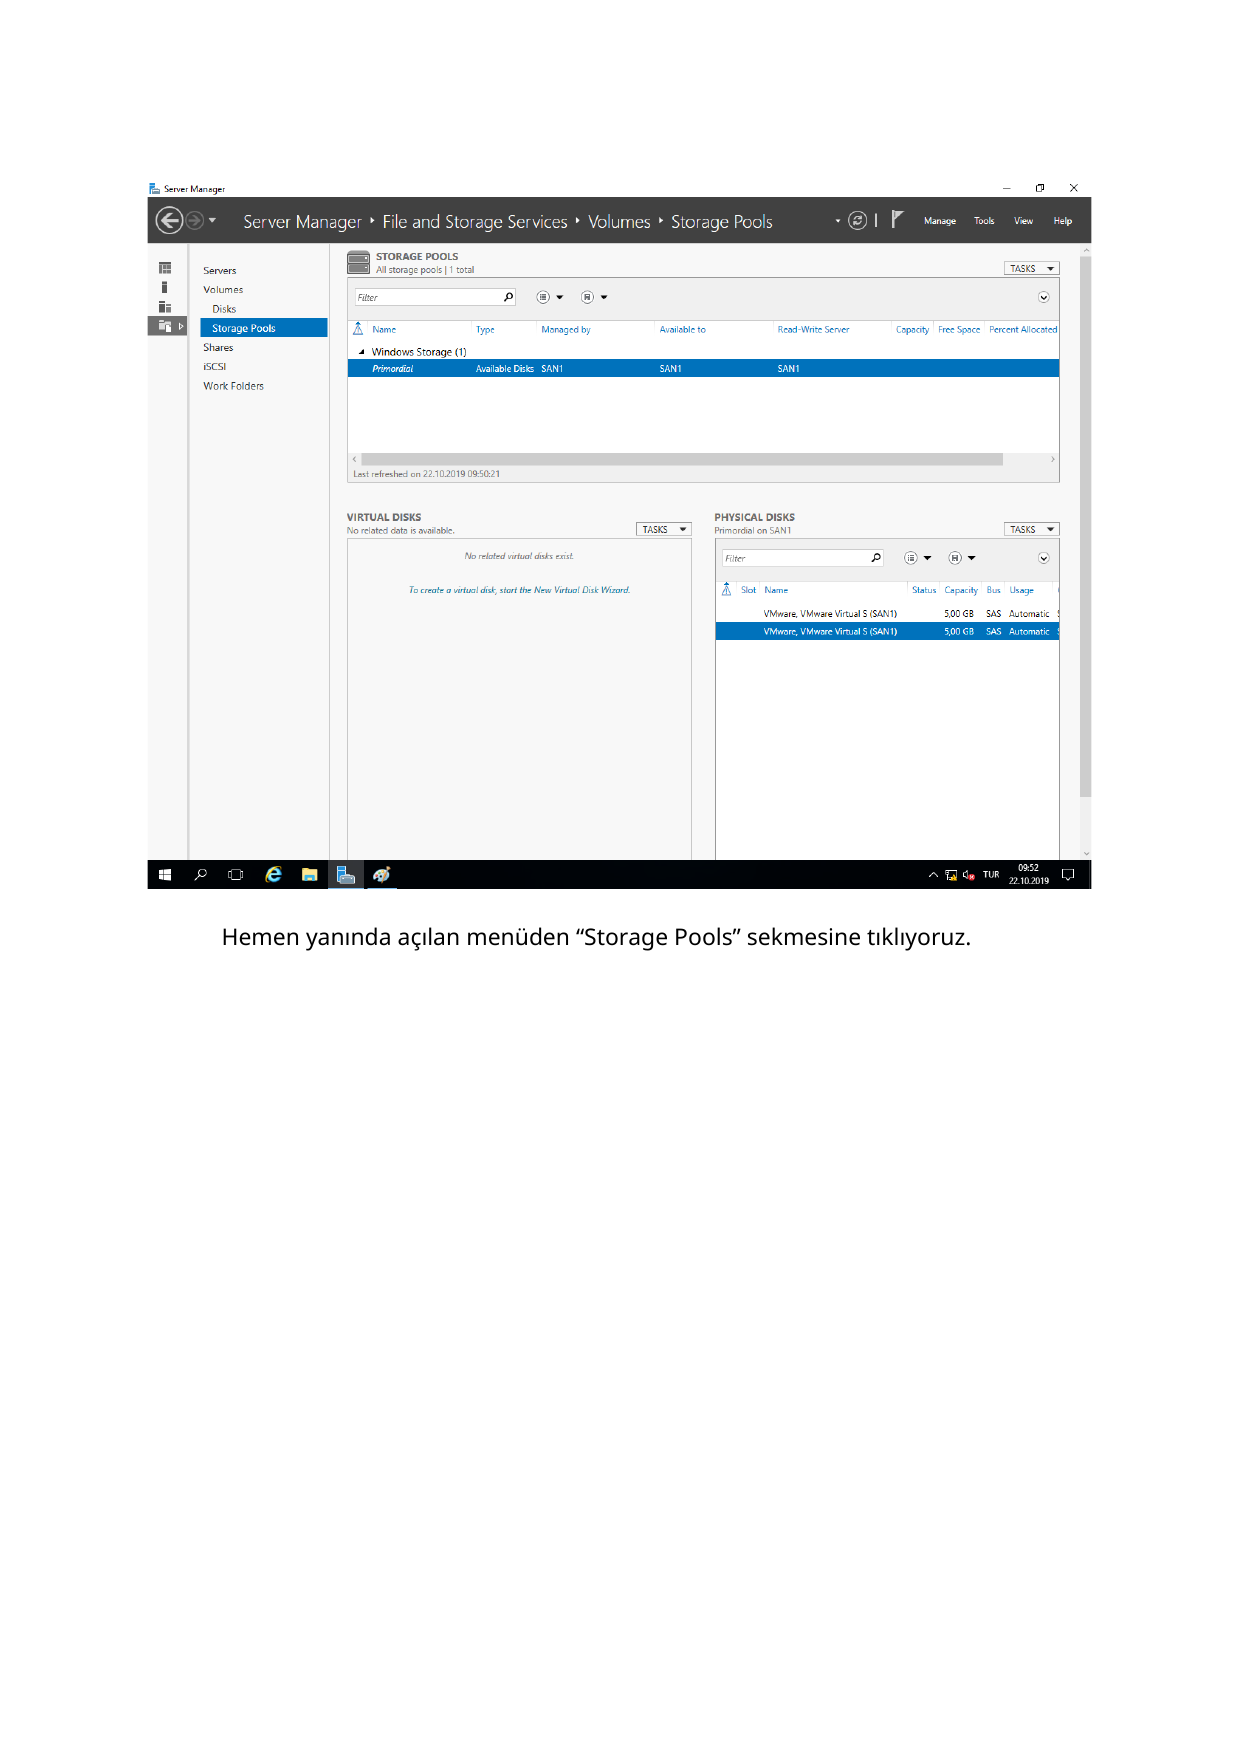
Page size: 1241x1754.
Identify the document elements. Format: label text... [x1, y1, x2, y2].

list Hemen yanında açılan menüden “Storage Pools” sekmesine tıklıyoruz. [148, 921, 1093, 952]
picture [147, 181, 1092, 889]
